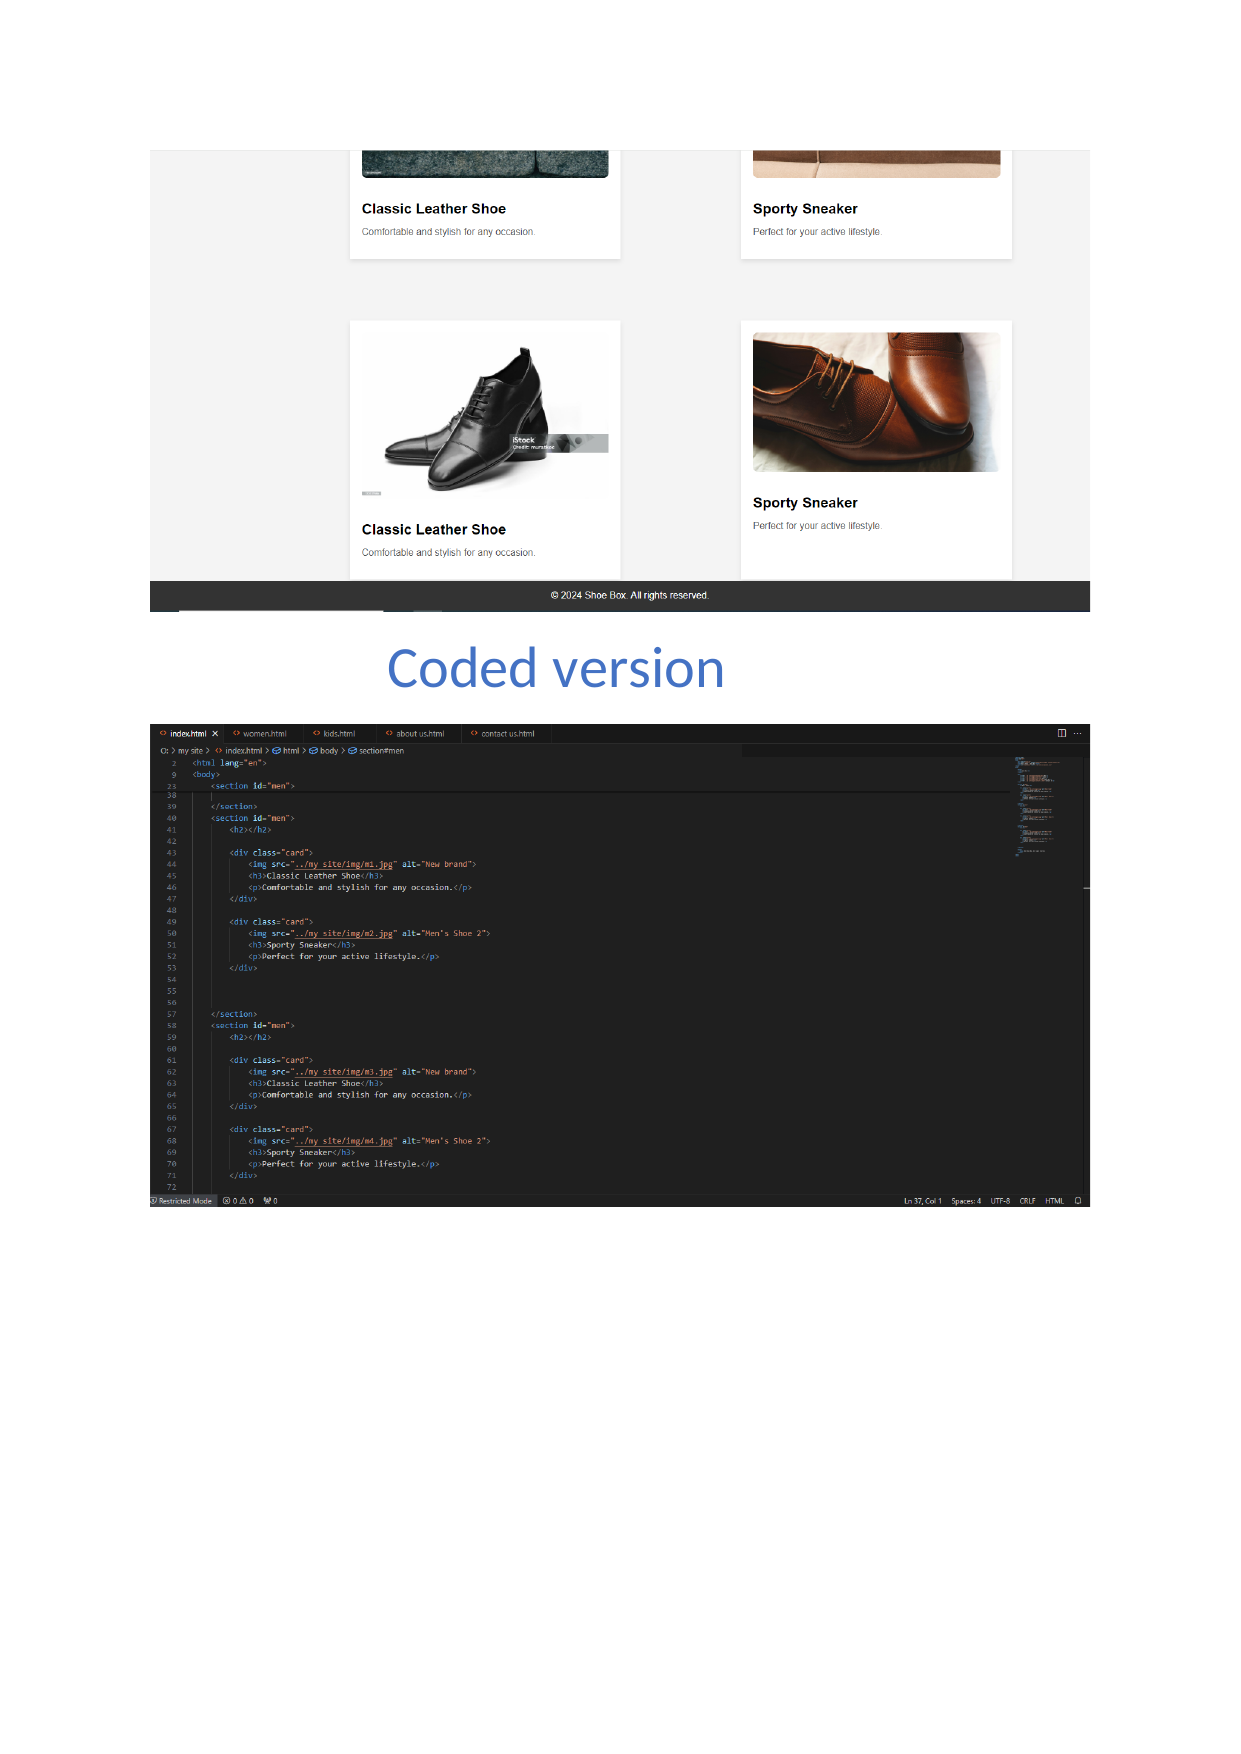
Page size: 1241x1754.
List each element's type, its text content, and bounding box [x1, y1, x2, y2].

picture [150, 150, 1091, 612]
text Coded version [150, 631, 1090, 702]
picture [150, 724, 1091, 1207]
